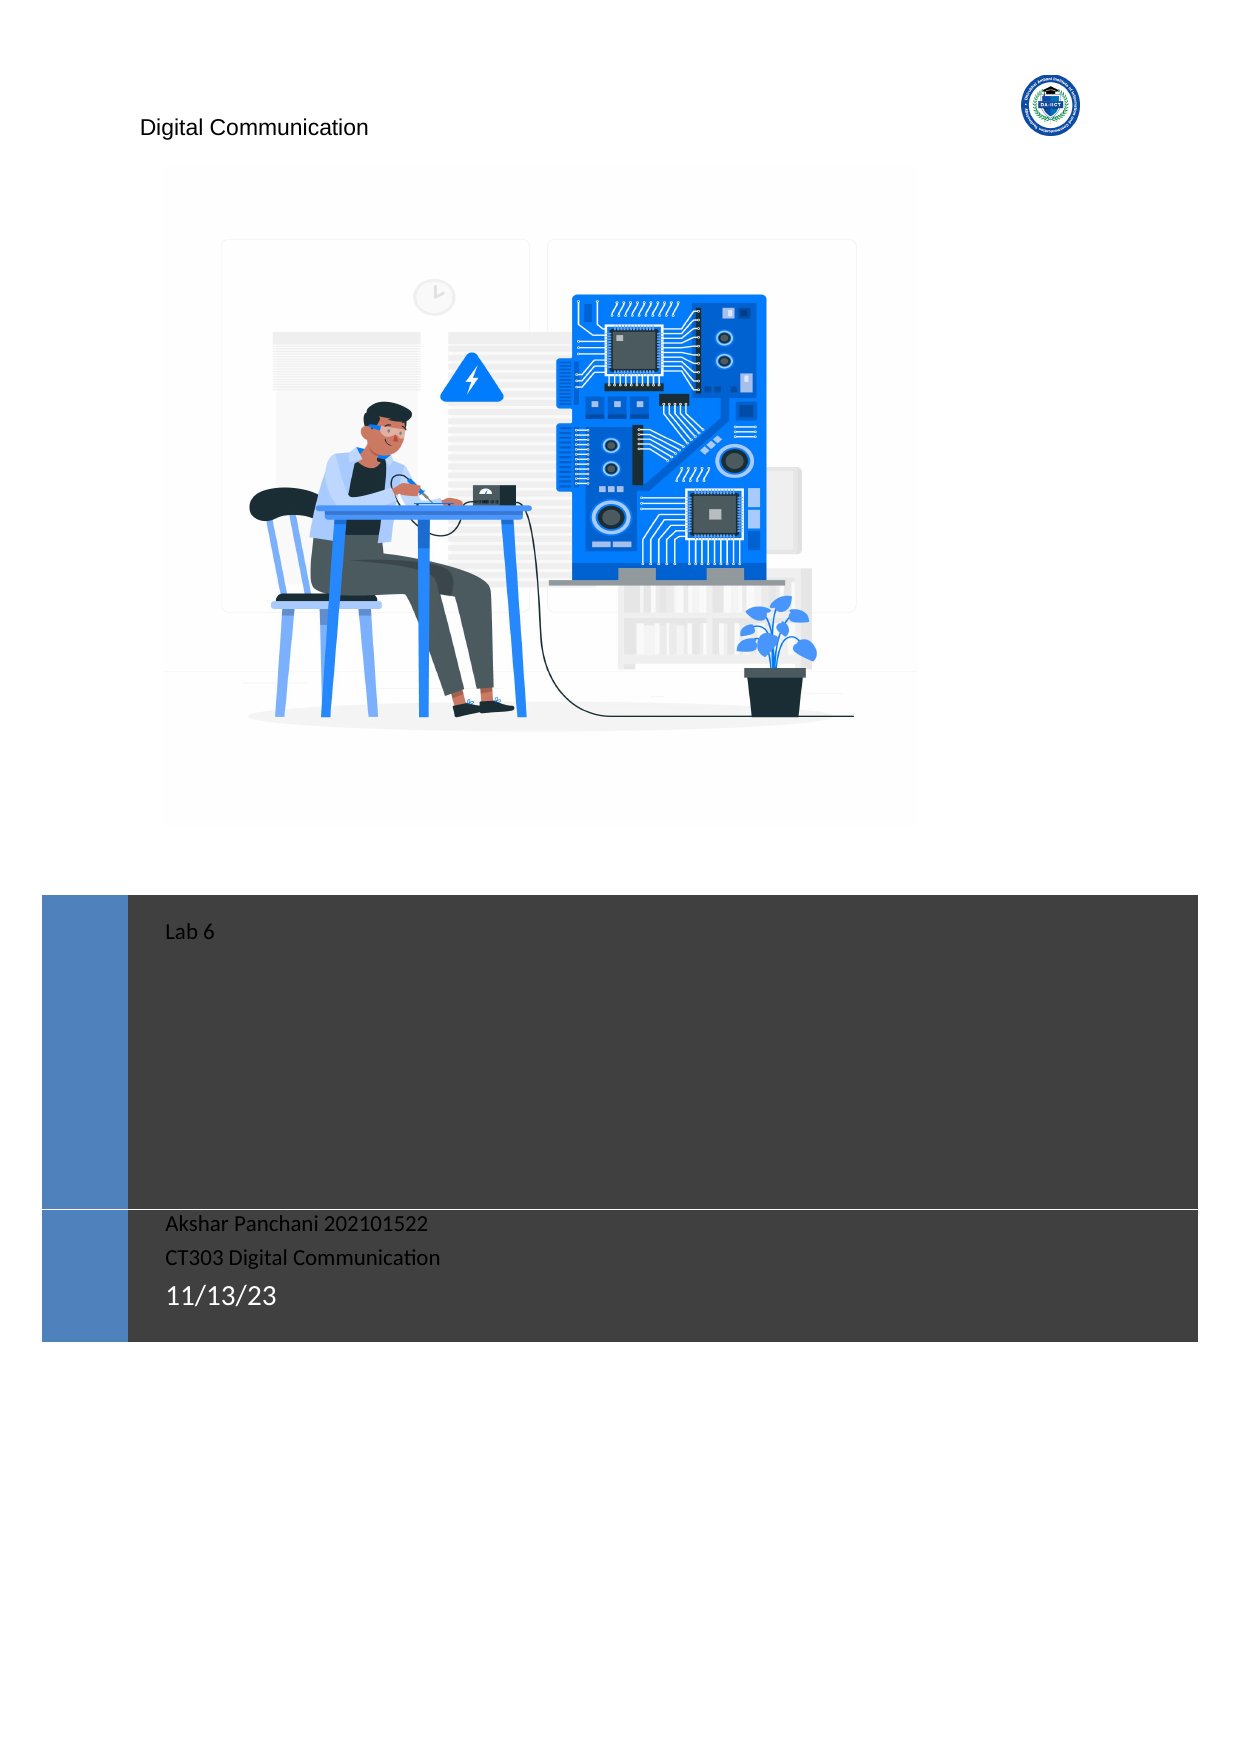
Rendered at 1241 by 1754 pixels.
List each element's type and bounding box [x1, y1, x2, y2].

picture [163, 166, 918, 827]
picture [1021, 75, 1080, 136]
